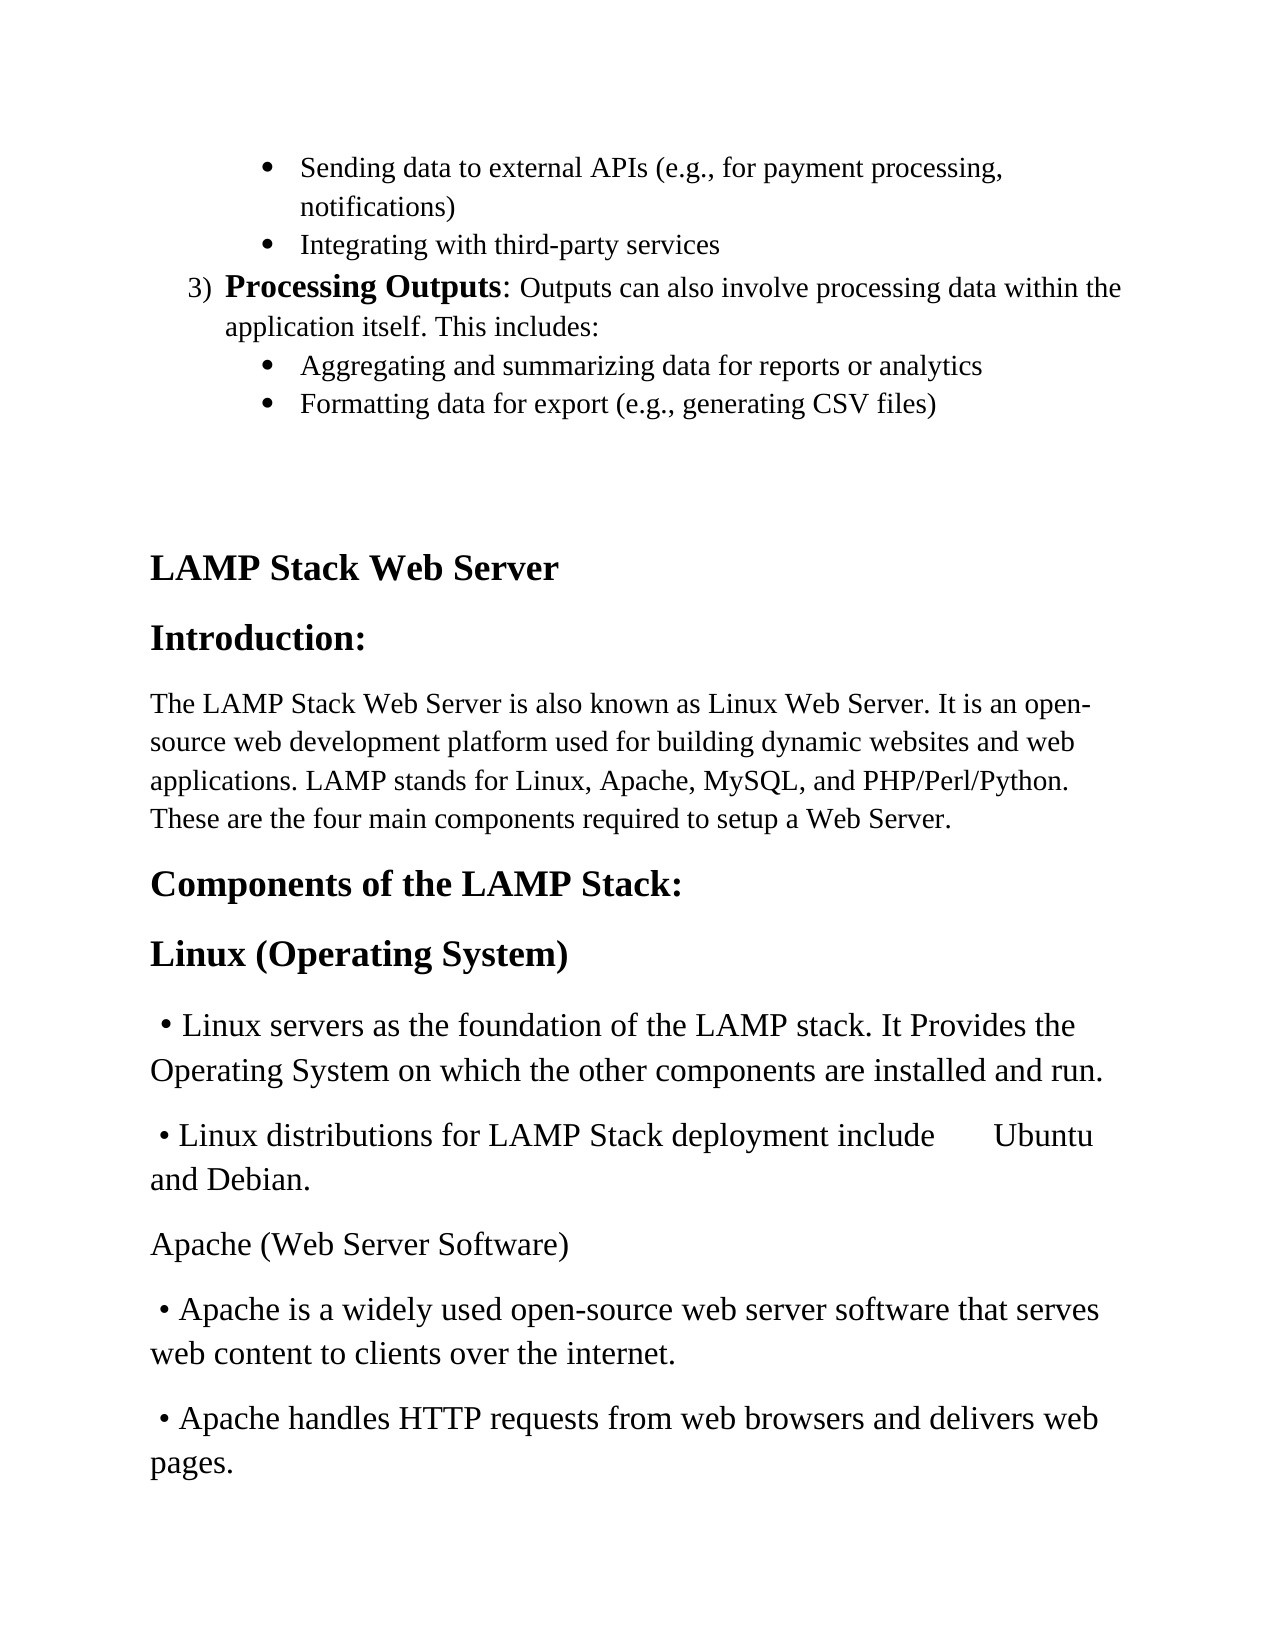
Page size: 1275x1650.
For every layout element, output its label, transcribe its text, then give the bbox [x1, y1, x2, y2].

text • Linux servers as the foundation of the LAMP stack. It Provides the Operating System on which the other components are installed and run. [150, 1002, 1125, 1089]
text Linux (Operating System) [150, 931, 1125, 974]
text LAMP Stack Web Server [150, 545, 1125, 588]
text • Linux distributions for LAMP Stack deployment include Ubuntu and Debian. [150, 1116, 1125, 1198]
text The LAMP Stack Web Server is also known as Linux Web Server. It is an open-source web development platform used for building dynamic websites and web applications. LAMP stands for Linux, Apache, MySQL, and PHP/Perl/Python. These are the four main components required to setup a Web Server. [150, 686, 1125, 835]
list Integrating with third-party services [262, 227, 1125, 261]
text • Apache handles HTTP requests from web browsers and delivers web pages. [150, 1398, 1125, 1481]
list Formatting data for export (e.g., generating CSV files) [262, 386, 1125, 420]
text Introduction: [150, 616, 1125, 659]
text Components of the LAMP Stack: [150, 861, 1125, 904]
list Sending data to external APIs (e.g., for payment processing, notifications) [262, 150, 1125, 222]
list Aggregating and summarizing data for reports or analytics [262, 348, 1125, 381]
text Apache (Web Server Software) [150, 1224, 1125, 1263]
text • Apache is a widely used open-source web server software that serves web content to clients over the internet. [150, 1289, 1125, 1372]
list Processing Outputs: Outputs can also involve processing data within the application itself. This includes: [187, 266, 1125, 343]
